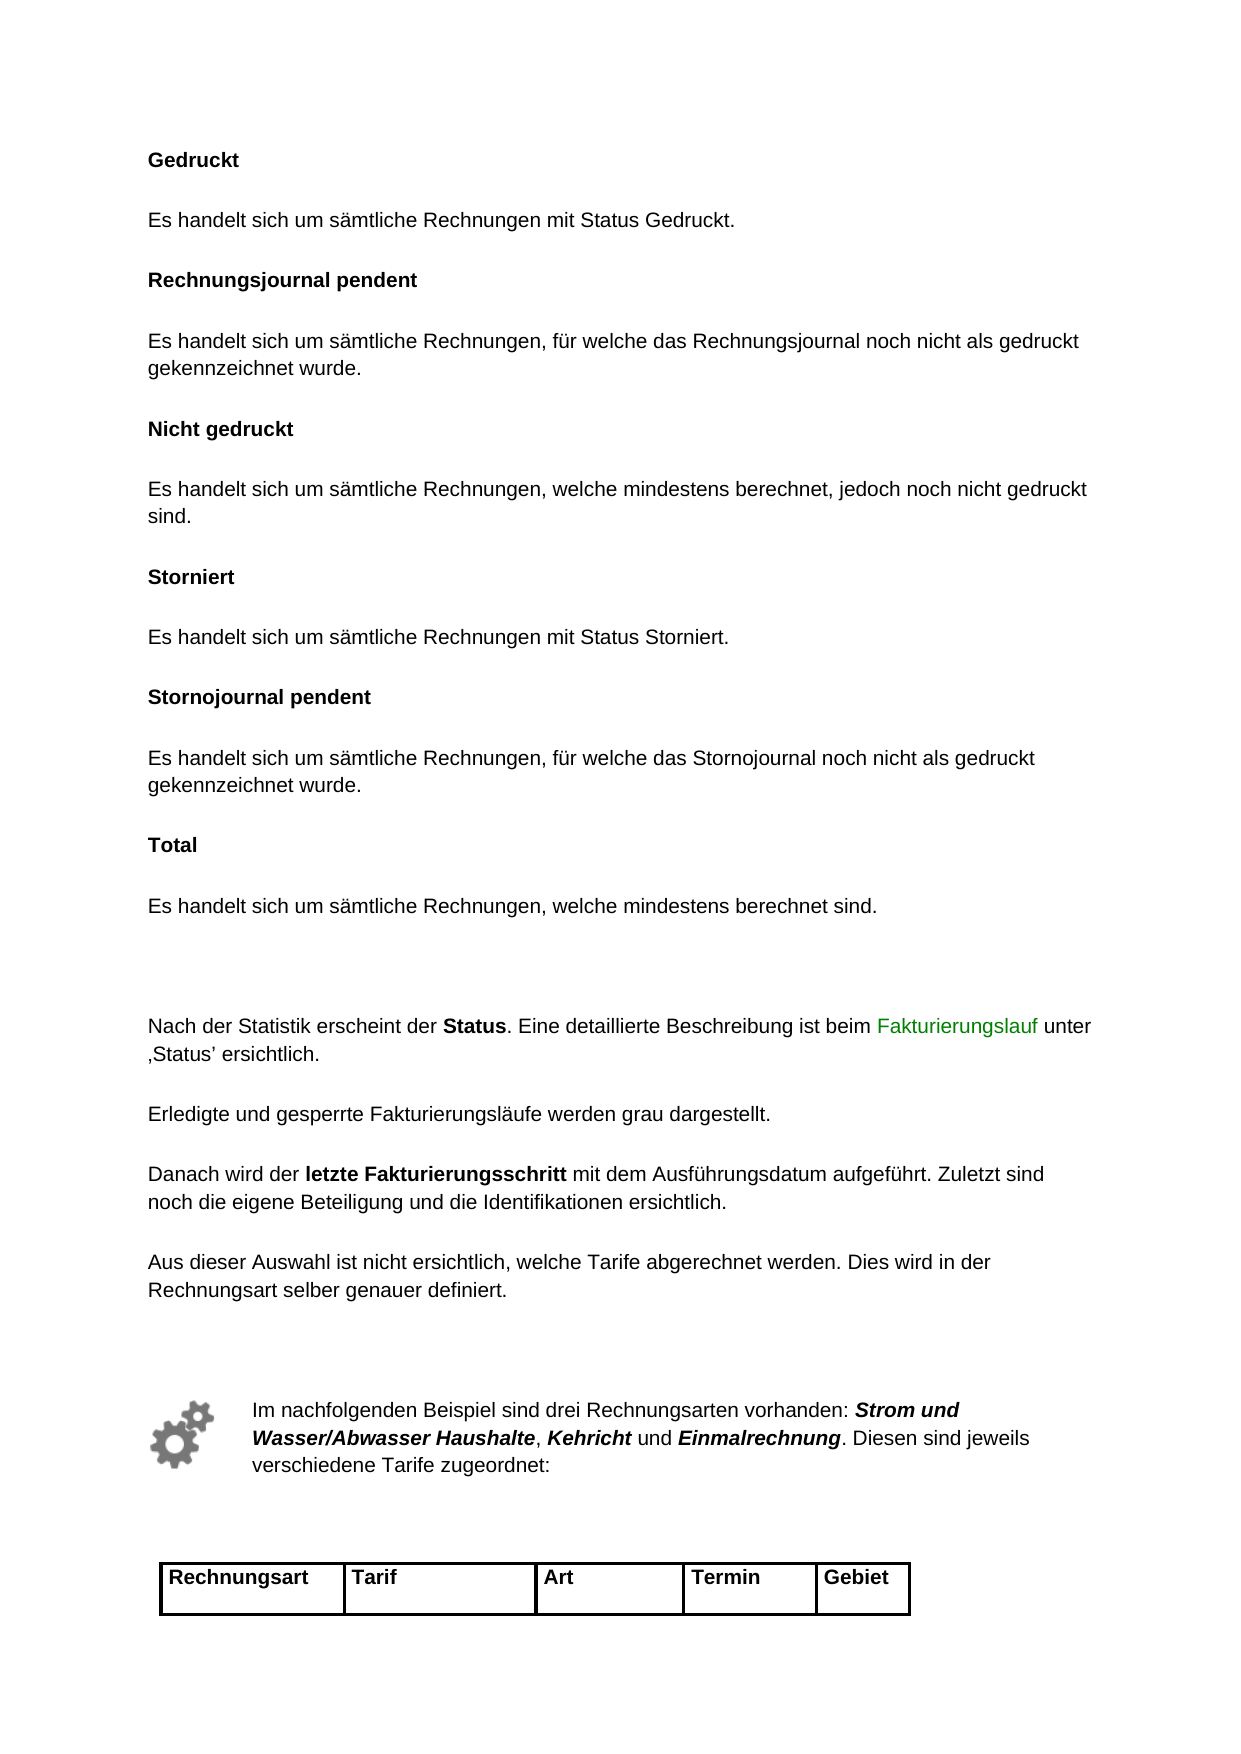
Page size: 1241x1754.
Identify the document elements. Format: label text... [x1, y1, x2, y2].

text Total [148, 833, 1093, 857]
text Erledigte und gesperrte Fakturierungsläufe werden grau dargestellt. [148, 1102, 1093, 1126]
text Nach der Statistik erscheint der Status. Eine detaillierte Beschreibung ist beim Fakturierungslauf|document=Documents\Fakturierung.docx;topic=Fakturierungslauf unter ‚Status’ ersichtlich. [148, 1014, 1093, 1066]
table_header [148, 1386, 252, 1502]
text Es handelt sich um sämtliche Rechnungen, welche mindestens berechnet, jedoch noch nicht gedruckt sind. [148, 477, 1093, 528]
text Gedruckt [148, 148, 1093, 172]
text Es handelt sich um sämtliche Rechnungen, für welche das Rechnungsjournal noch nicht als gedruckt gekennzeichnet wurde. [148, 328, 1093, 380]
text Es handelt sich um sämtliche Rechnungen mit Status Gedruckt. [148, 208, 1093, 232]
table_header Art [538, 1565, 682, 1613]
text Es handelt sich um sämtliche Rechnungen mit Status Storniert. [148, 625, 1093, 649]
text Es handelt sich um sämtliche Rechnungen, für welche das Stornojournal noch nicht als gedruckt gekennzeichnet wurde. [148, 745, 1093, 797]
table_header Gebiet [818, 1565, 908, 1613]
text Aus dieser Auswahl ist nicht ersichtlich, welche Tarife abgerechnet werden. Dies wird in der Rechnungsart selber genauer definiert. [148, 1250, 1093, 1302]
text Nicht gedruckt [148, 416, 1093, 440]
table_header Im nachfolgenden Beispiel sind drei Rechnungsarten vorhanden: Strom und Wasser/Abwasser Haushalte, Kehricht und Einmalrechnung. Diesen sind jeweils verschiedene Tarife zugeordnet: [252, 1386, 1093, 1502]
table_header Rechnungsart [163, 1565, 343, 1613]
text Storniert [148, 564, 1093, 588]
text Rechnungsjournal pendent [148, 268, 1093, 292]
text Stornojournal pendent [148, 685, 1093, 709]
text Es handelt sich um sämtliche Rechnungen, welche mindestens berechnet sind. [148, 893, 1093, 917]
table_header Tarif [346, 1565, 534, 1613]
text Danach wird der letzte Fakturierungsschritt mit dem Ausführungsdatum aufgeführt. Zuletzt sind noch die eigene Beteiligung und die Identifikationen ersichtlich. [148, 1162, 1093, 1214]
table_header Termin [685, 1565, 815, 1613]
picture [147, 1398, 221, 1472]
